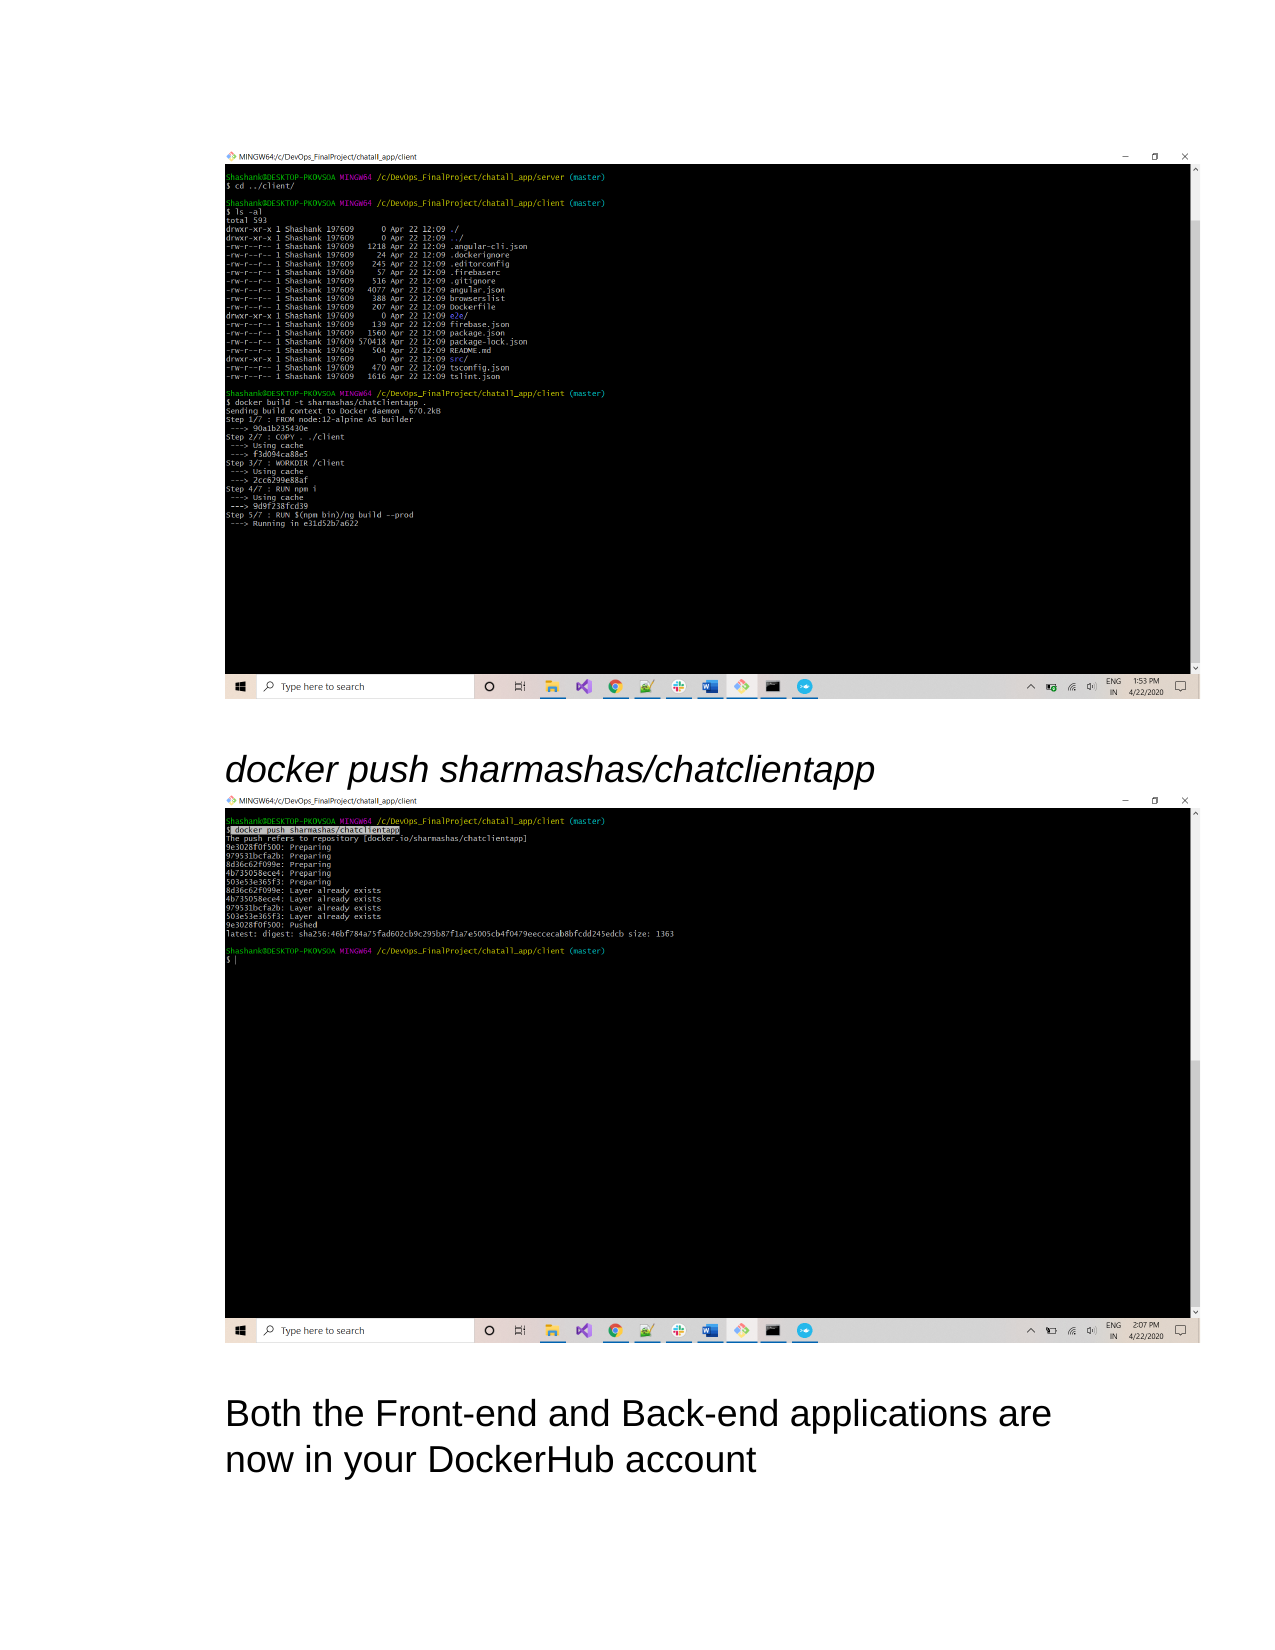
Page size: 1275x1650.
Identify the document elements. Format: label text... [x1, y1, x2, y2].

picture [225, 793, 1200, 1343]
picture [225, 150, 1200, 699]
list docker push sharmashas/chatclientapp [225, 747, 1125, 790]
list Both the Front-end and Back-end applications are now in your DockerHub account [225, 1391, 1125, 1481]
